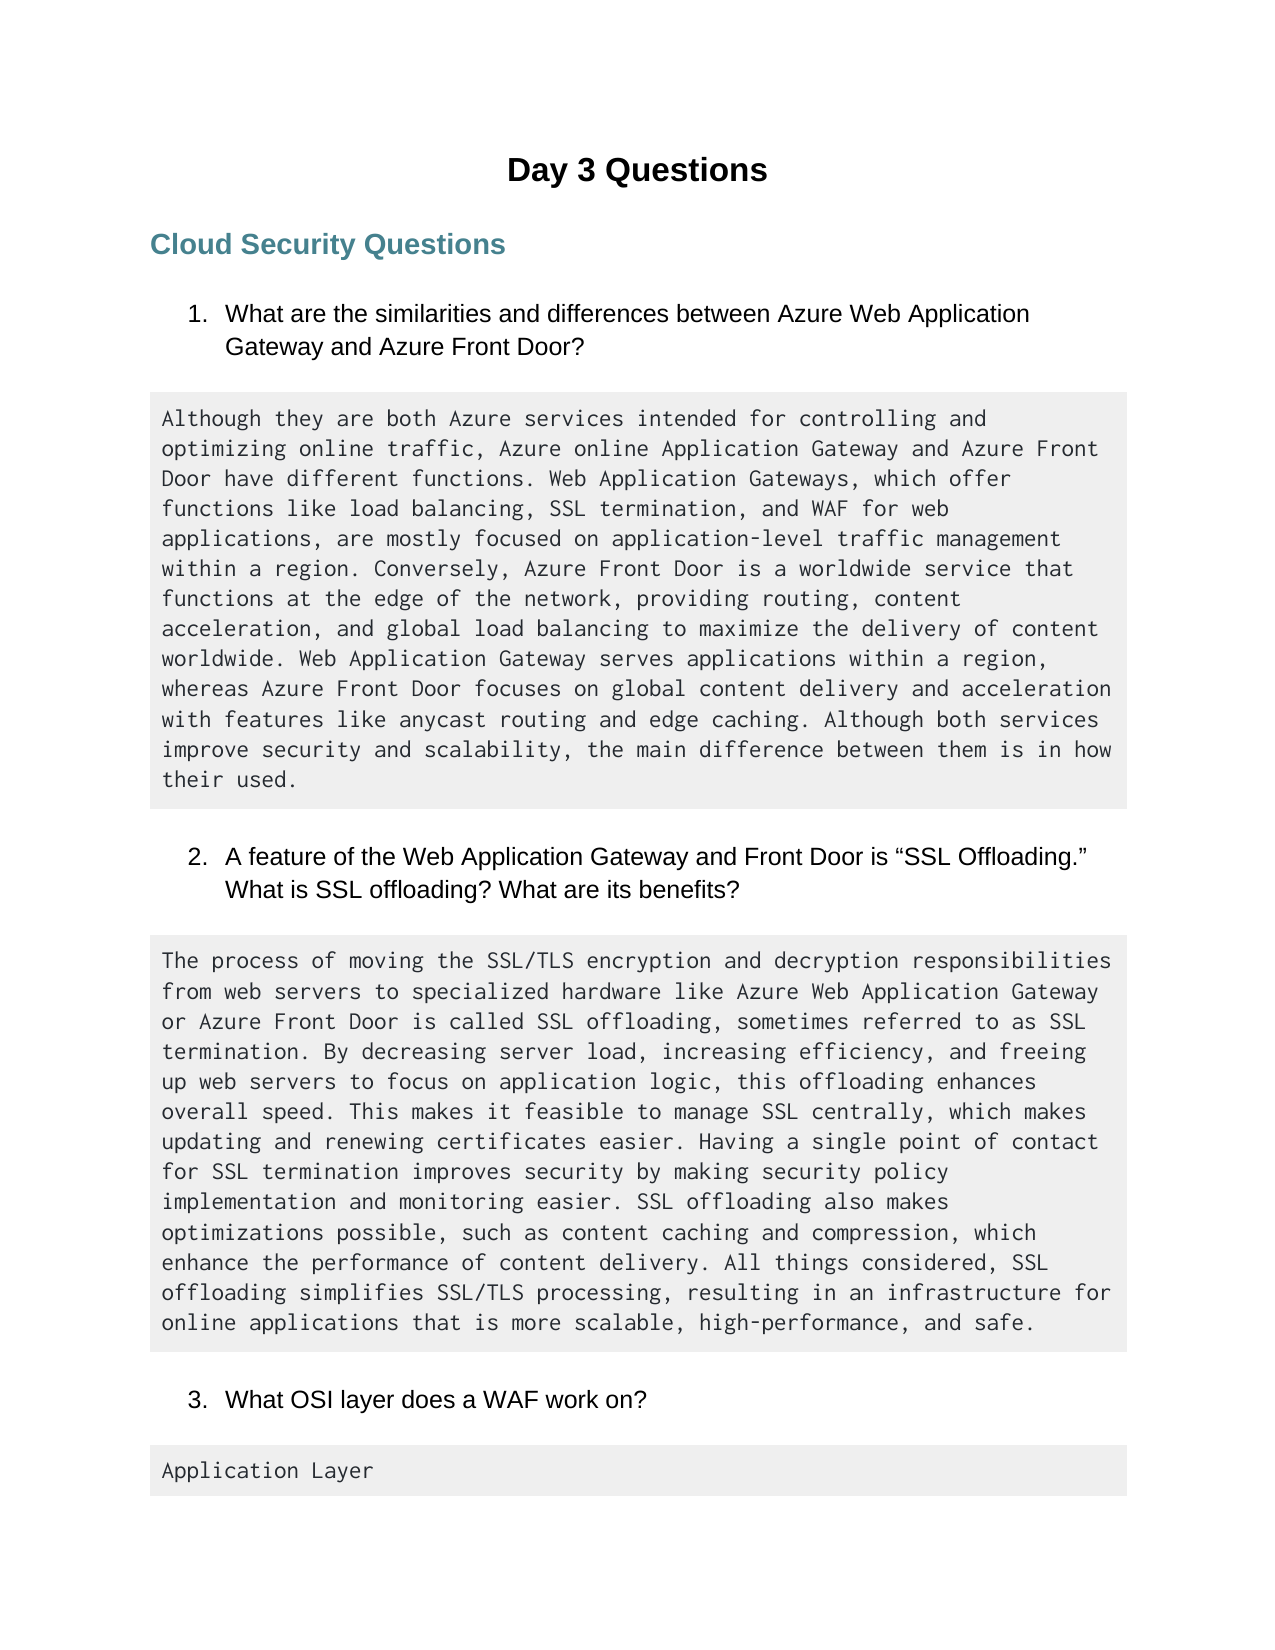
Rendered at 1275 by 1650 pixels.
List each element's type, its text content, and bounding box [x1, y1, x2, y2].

table_header Application Layer [152, 1447, 1125, 1494]
table_header Although they are both Azure services intended for controlling and optimizing online traffic, Azure online Application Gateway and Azure Front Door have different functions. Web Application Gateways, which offer functions like load balancing, SSL termination, and WAF for web applications, are mostly focused on application-level traffic management within a region. Conversely, Azure Front Door is a worldwide service that functions at the edge of the network, providing routing, content acceleration, and global load balancing to maximize the delivery of content worldwide. Web Application Gateway serves applications within a region, whereas Azure Front Door focuses on global content delivery and acceleration with features like anycast routing and edge caching. Although both services improve security and scalability, the main difference between them is in how their used. [152, 394, 1125, 807]
list A feature of the Web Application Gateway and Front Door is “SSL Offloading.” What is SSL offloading? What are its benefits? [187, 842, 1125, 903]
table_header The process of moving the SSL/TLS encryption and decryption responsibilities from web servers to specialized hardware like Azure Web Application Gateway or Azure Front Door is called SSL offloading, sometimes referred to as SSL termination. By decreasing server load, increasing efficiency, and freeing up web servers to focus on application logic, this offloading enhances overall speed. This makes it feasible to manage SSL centrally, which makes updating and renewing certificates easier. Having a single point of contact for SSL termination improves security by making security policy implementation and monitoring easier. SSL offloading also makes optimizations possible, such as content caching and compression, which enhance the performance of content delivery. All things considered, SSL offloading simplifies SSL/TLS processing, resulting in an infrastructure for online applications that is more scalable, high-performance, and safe. [152, 937, 1125, 1350]
list What OSI layer does a WAF work on? [187, 1385, 1125, 1413]
subtitle Day 3 Questions [150, 150, 1125, 188]
list What are the similarities and differences between Azure Web Application Gateway and Azure Front Door? [187, 299, 1125, 361]
subtitle Cloud Security Questions [150, 227, 1125, 261]
